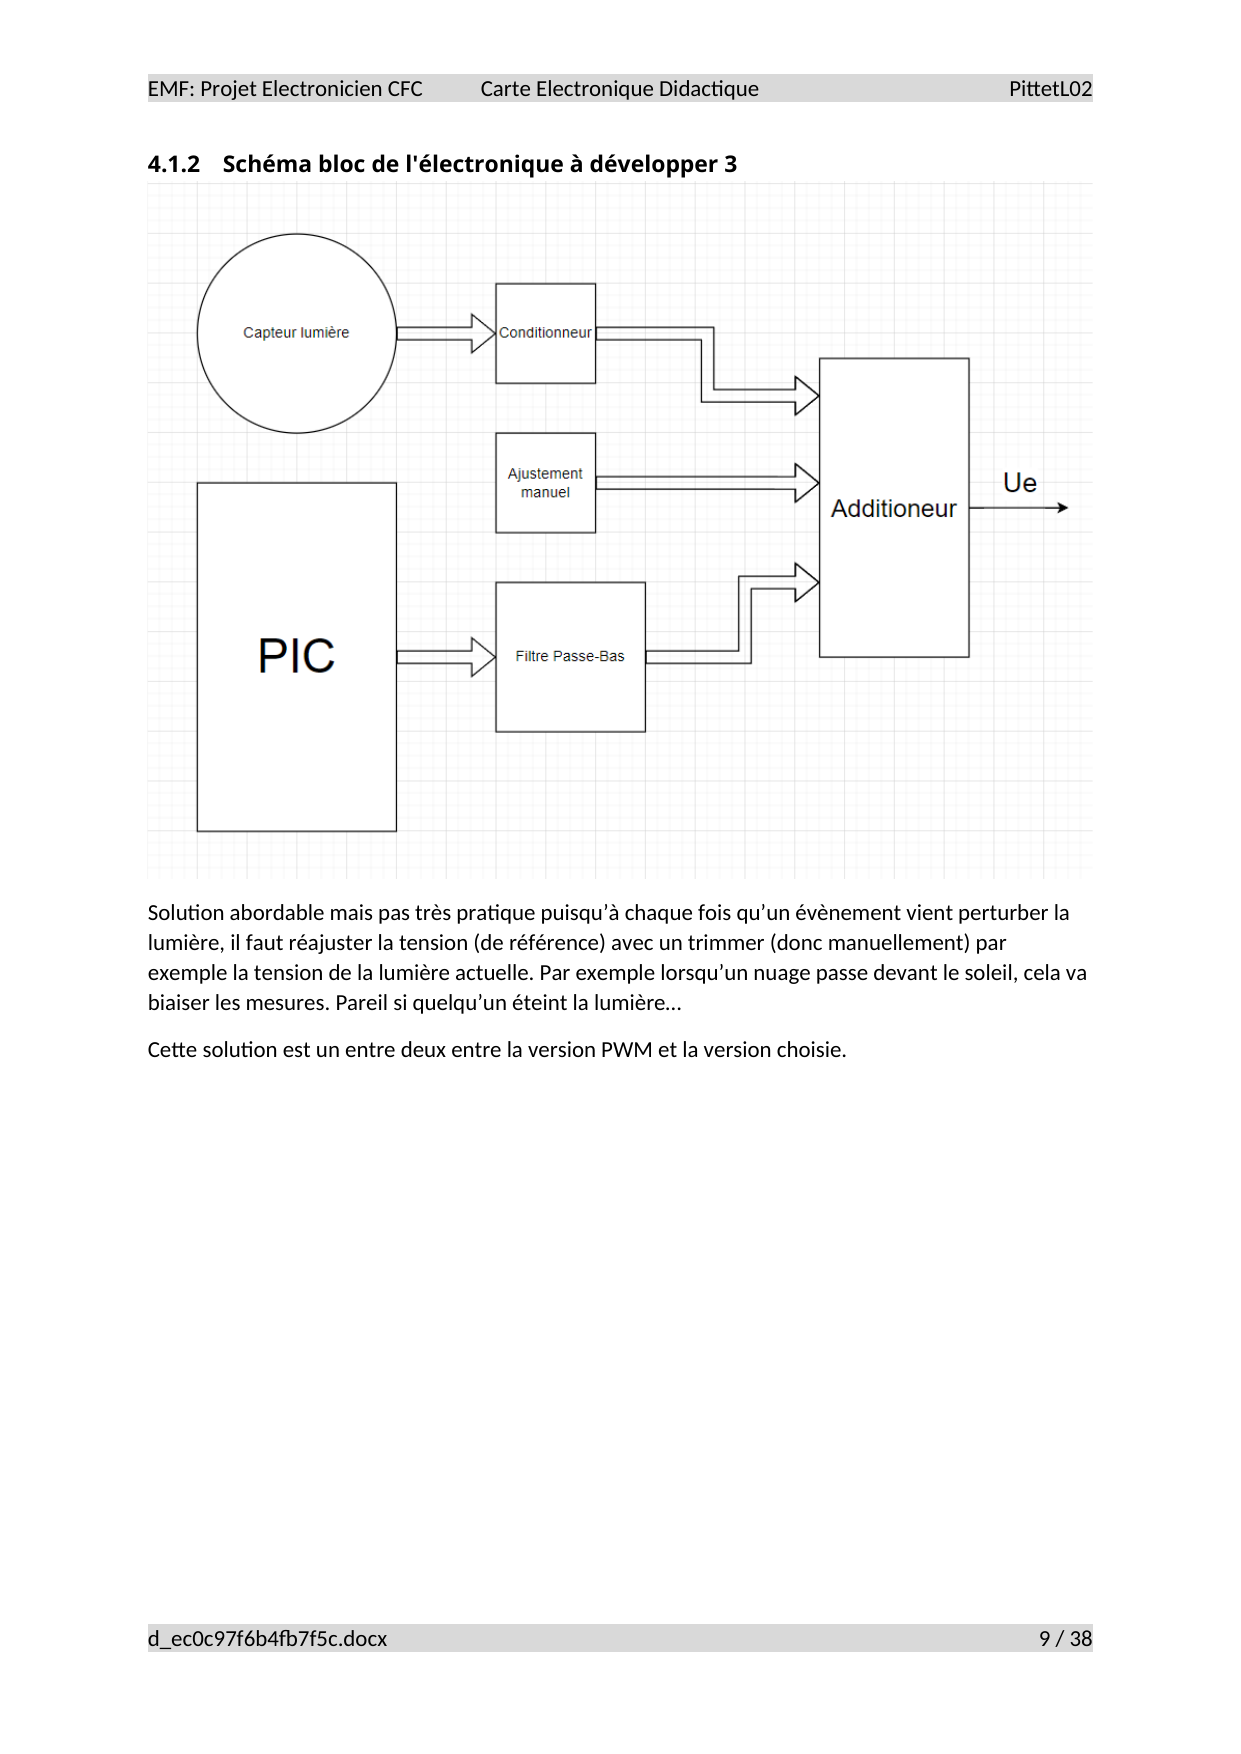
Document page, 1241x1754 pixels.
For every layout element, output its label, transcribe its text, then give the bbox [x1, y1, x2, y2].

subtitle Schéma bloc de l'électronique à développer 3 [148, 148, 1093, 179]
text Solution abordable mais pas très pratique puisqu’à chaque fois qu’un évènement vient perturber la lumière, il faut réajuster la tension (de référence) avec un trimmer (donc manuellement) par exemple la tension de la lumière actuelle. Par exemple lorsqu’un nuage passe devant le soleil, cela va biaiser les mesures. Pareil si quelqu’un éteint la lumière… [148, 898, 1093, 1016]
picture [147, 181, 1093, 879]
text Cette solution est un entre deux entre la version PWM et la version choisie. [148, 1035, 1093, 1063]
